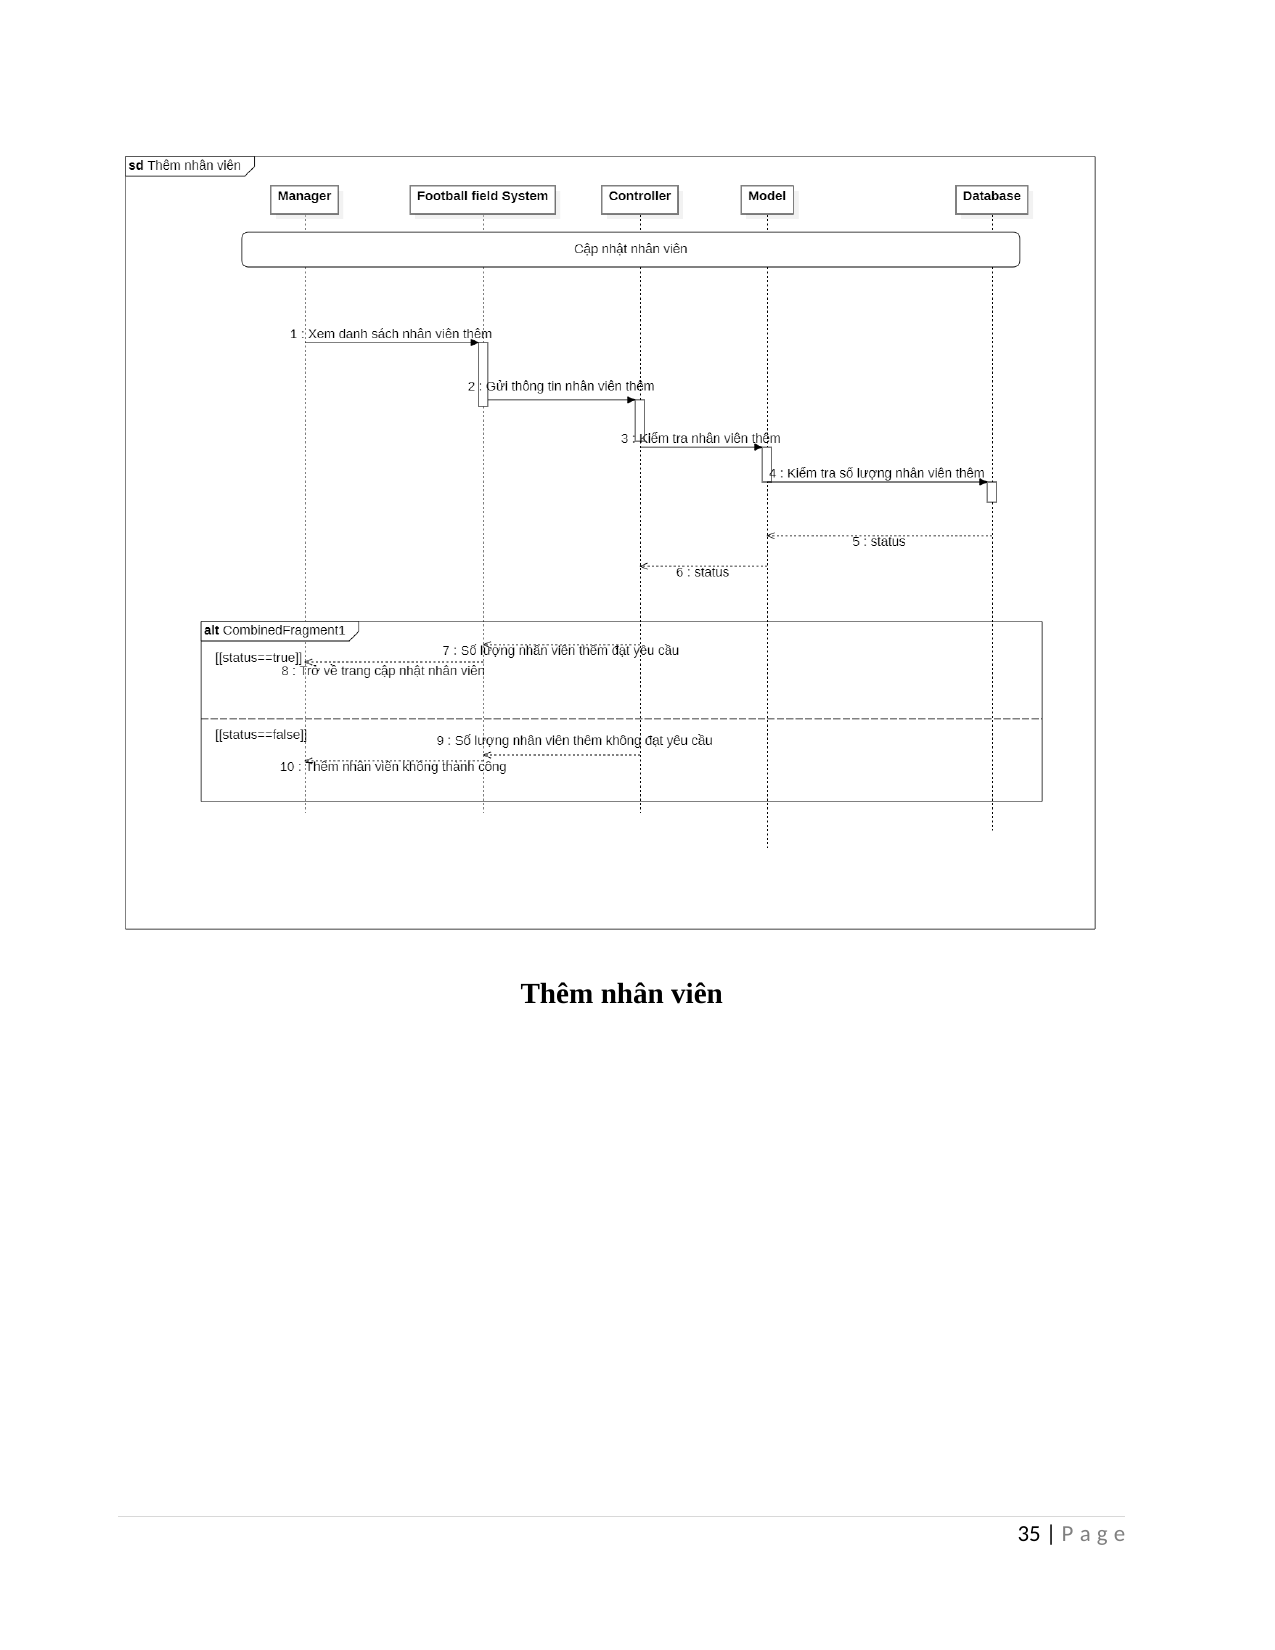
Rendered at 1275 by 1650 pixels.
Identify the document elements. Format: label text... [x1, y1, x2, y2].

text Thêm nhân viên [118, 976, 1125, 1010]
picture [118, 150, 1123, 958]
